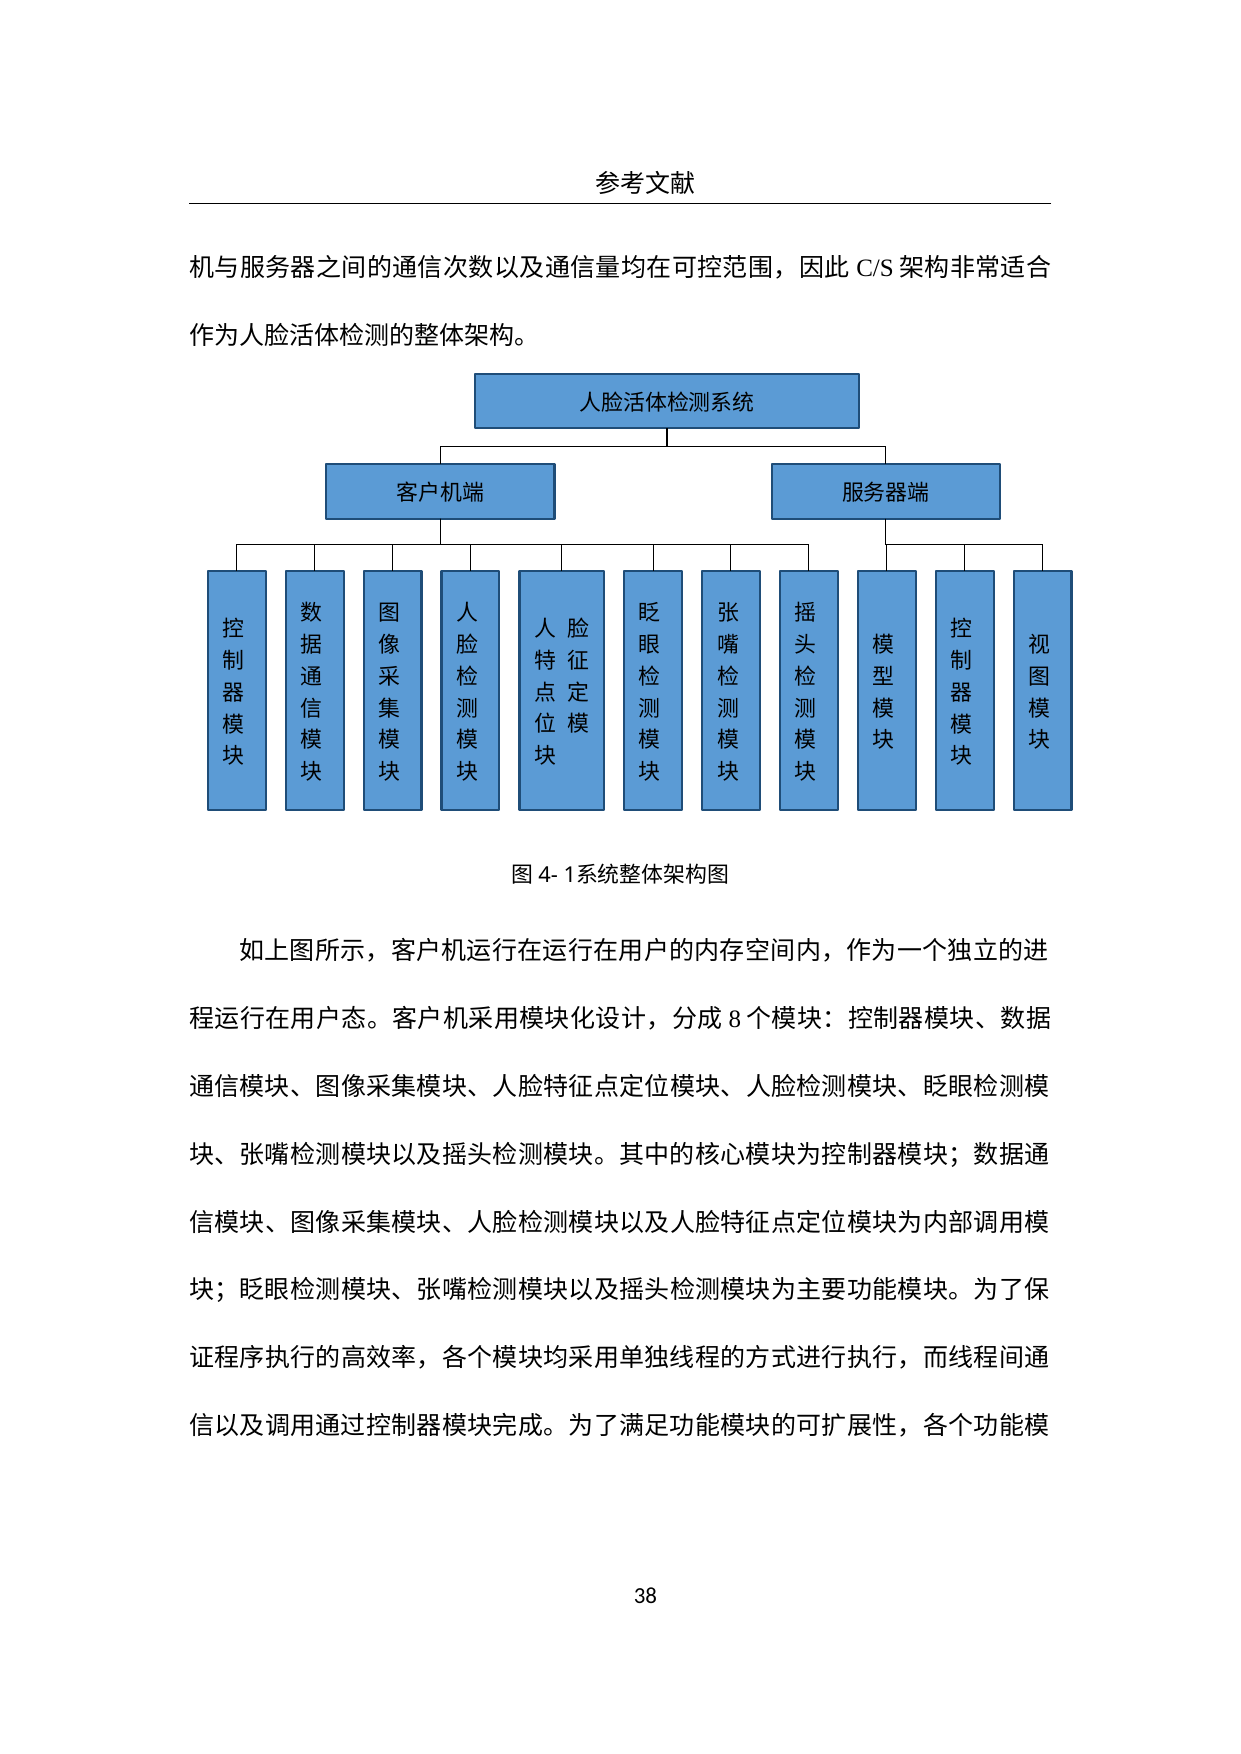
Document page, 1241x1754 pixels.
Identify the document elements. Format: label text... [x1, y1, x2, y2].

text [189, 914, 1051, 1458]
text 图 4- 1系统整体架构图 [189, 856, 1051, 889]
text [189, 232, 1051, 368]
